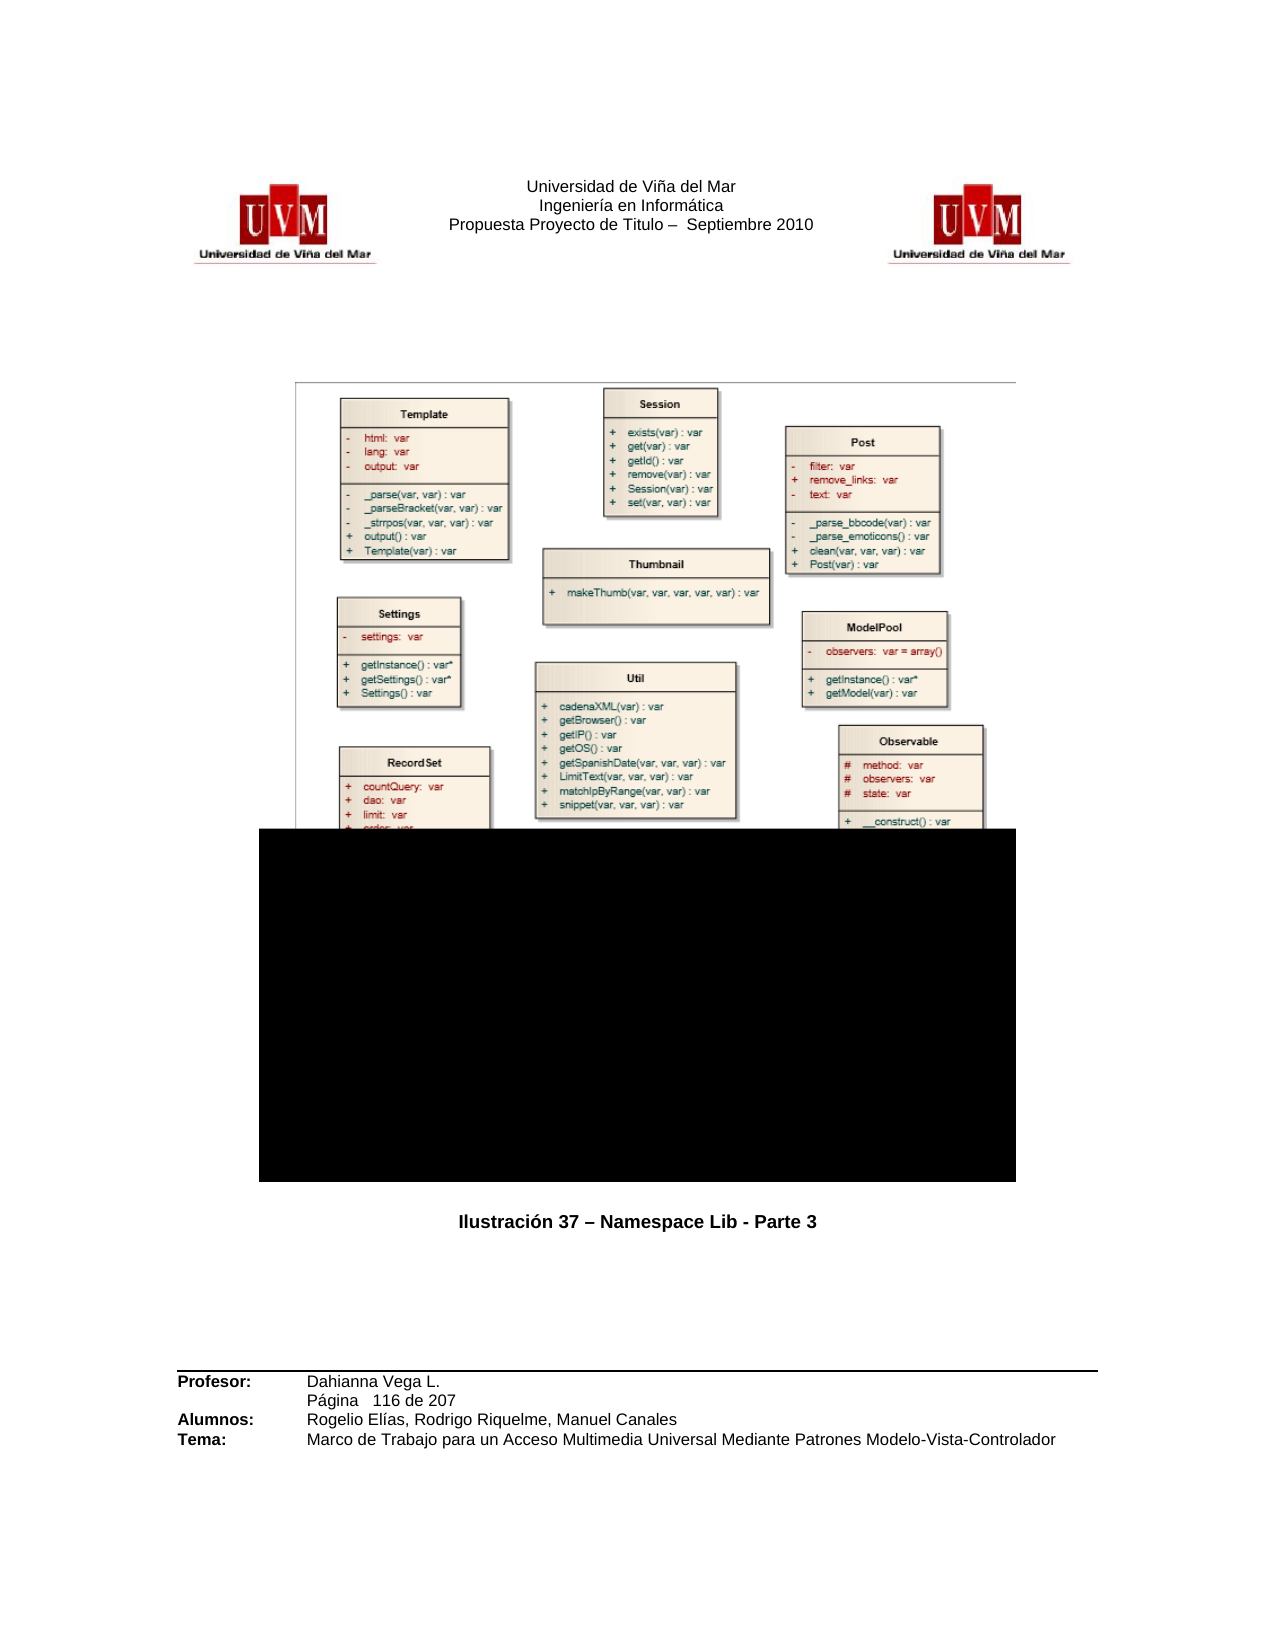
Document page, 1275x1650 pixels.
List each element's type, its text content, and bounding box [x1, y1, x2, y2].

text Ilustración 37 – Namespace Lib - Parte 3 [177, 1211, 1098, 1232]
picture [871, 176, 1084, 267]
picture [177, 176, 390, 267]
picture [259, 346, 1016, 1182]
